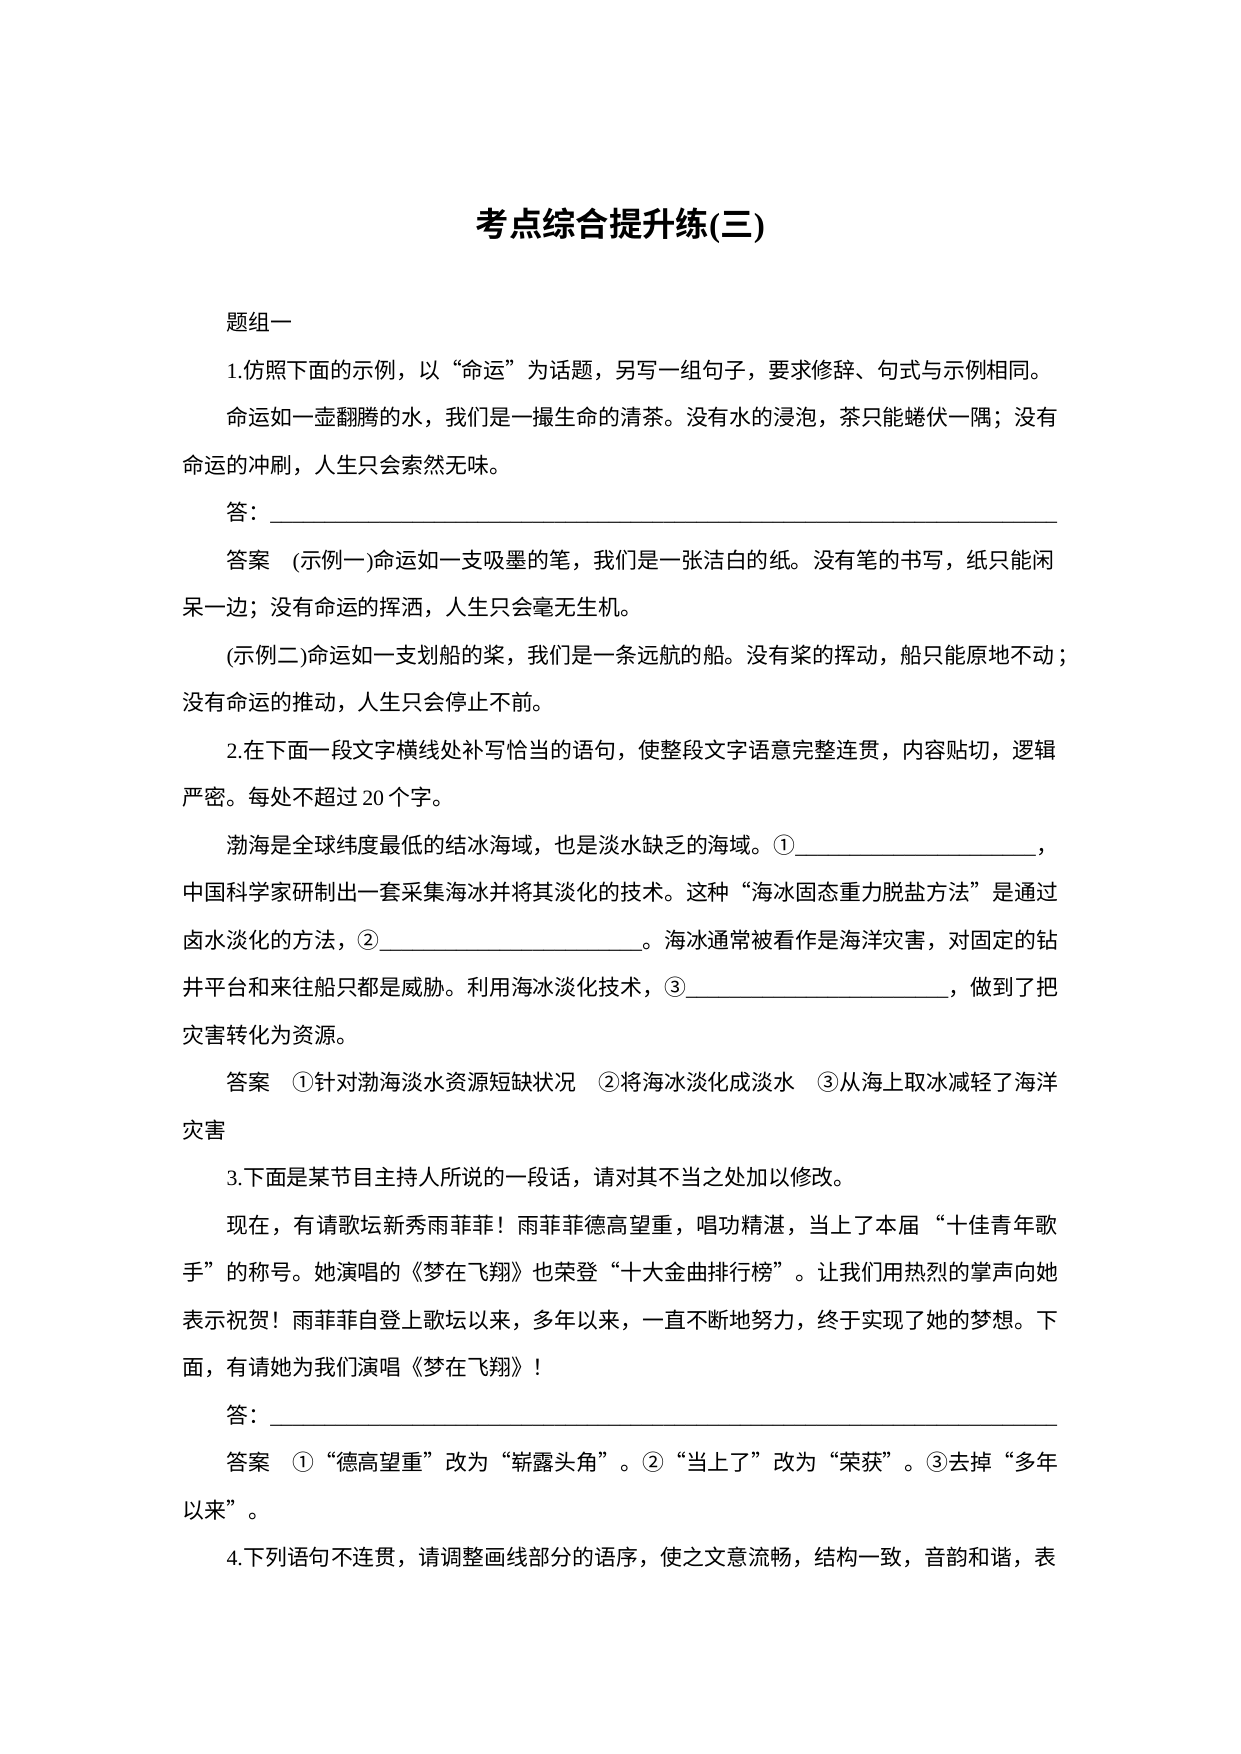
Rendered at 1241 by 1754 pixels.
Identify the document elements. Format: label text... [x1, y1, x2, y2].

text 2.在下面一段文字横线处补写恰当的语句，使整段文字语意完整连贯，内容贴切，逻辑严密。每处不超过20个字。 [183, 733, 1058, 812]
subtitle 考点综合提升练(三) [183, 189, 1058, 254]
text 答案 ①“德高望重”改为“崭露头角”。②“当上了”改为“荣获”。③去掉“多年以来”。 [183, 1445, 1058, 1524]
text (示例二)命运如一支划船的桨，我们是一条远航的船。没有桨的挥动，船只能原地不动；没有命运的推动，人生只会停止不前。 [183, 638, 1058, 717]
text 命运如一壶翻腾的水，我们是一撮生命的清茶。没有水的浸泡，茶只能蜷伏一隅；没有命运的冲刷，人生只会索然无味。 [183, 400, 1058, 479]
text 3.下面是某节目主持人所说的一段话，请对其不当之处加以修改。 [183, 1160, 1058, 1192]
text 题组一 [183, 305, 1058, 337]
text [183, 1398, 1058, 1429]
text 答：________________________________________________________________________ [183, 495, 1058, 527]
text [183, 1540, 1058, 1572]
text 现在，有请歌坛新秀雨菲菲！雨菲菲德高望重，唱功精湛，当上了本届“十佳青年歌手”的称号。她演唱的《梦在飞翔》也荣登“十大金曲排行榜”。让我们用热烈的掌声向她表示祝贺！雨菲菲自登上歌坛以来，多年以来，一直不断地努力，终于实现了她的梦想。下面，有请她为我们演唱《梦在飞翔》！ [183, 1208, 1058, 1382]
text 答案 ①针对渤海淡水资源短缺状况 ②将海冰淡化成淡水 ③从海上取冰减轻了海洋灾害 [183, 1065, 1058, 1144]
text 1.仿照下面的示例，以“命运”为话题，另写一组句子，要求修辞、句式与示例相同。 [183, 353, 1058, 384]
text 答案 (示例一)命运如一支吸墨的笔，我们是一张洁白的纸。没有笔的书写，纸只能闲呆一边；没有命运的挥洒，人生只会毫无生机。 [183, 543, 1058, 622]
text 渤海是全球纬度最低的结冰海域，也是淡水缺乏的海域。①______________________，中国科学家研制出一套采集海冰并将其淡化的技术。这种“海冰固态重力脱盐方法”是通过卤水淡化的方法，②________________________。海冰通常被看作是海洋灾害，对固定的钻井平台和来往船只都是威胁。利用海冰淡化技术，③________________________，做到了把灾害转化为资源。 [183, 828, 1058, 1049]
